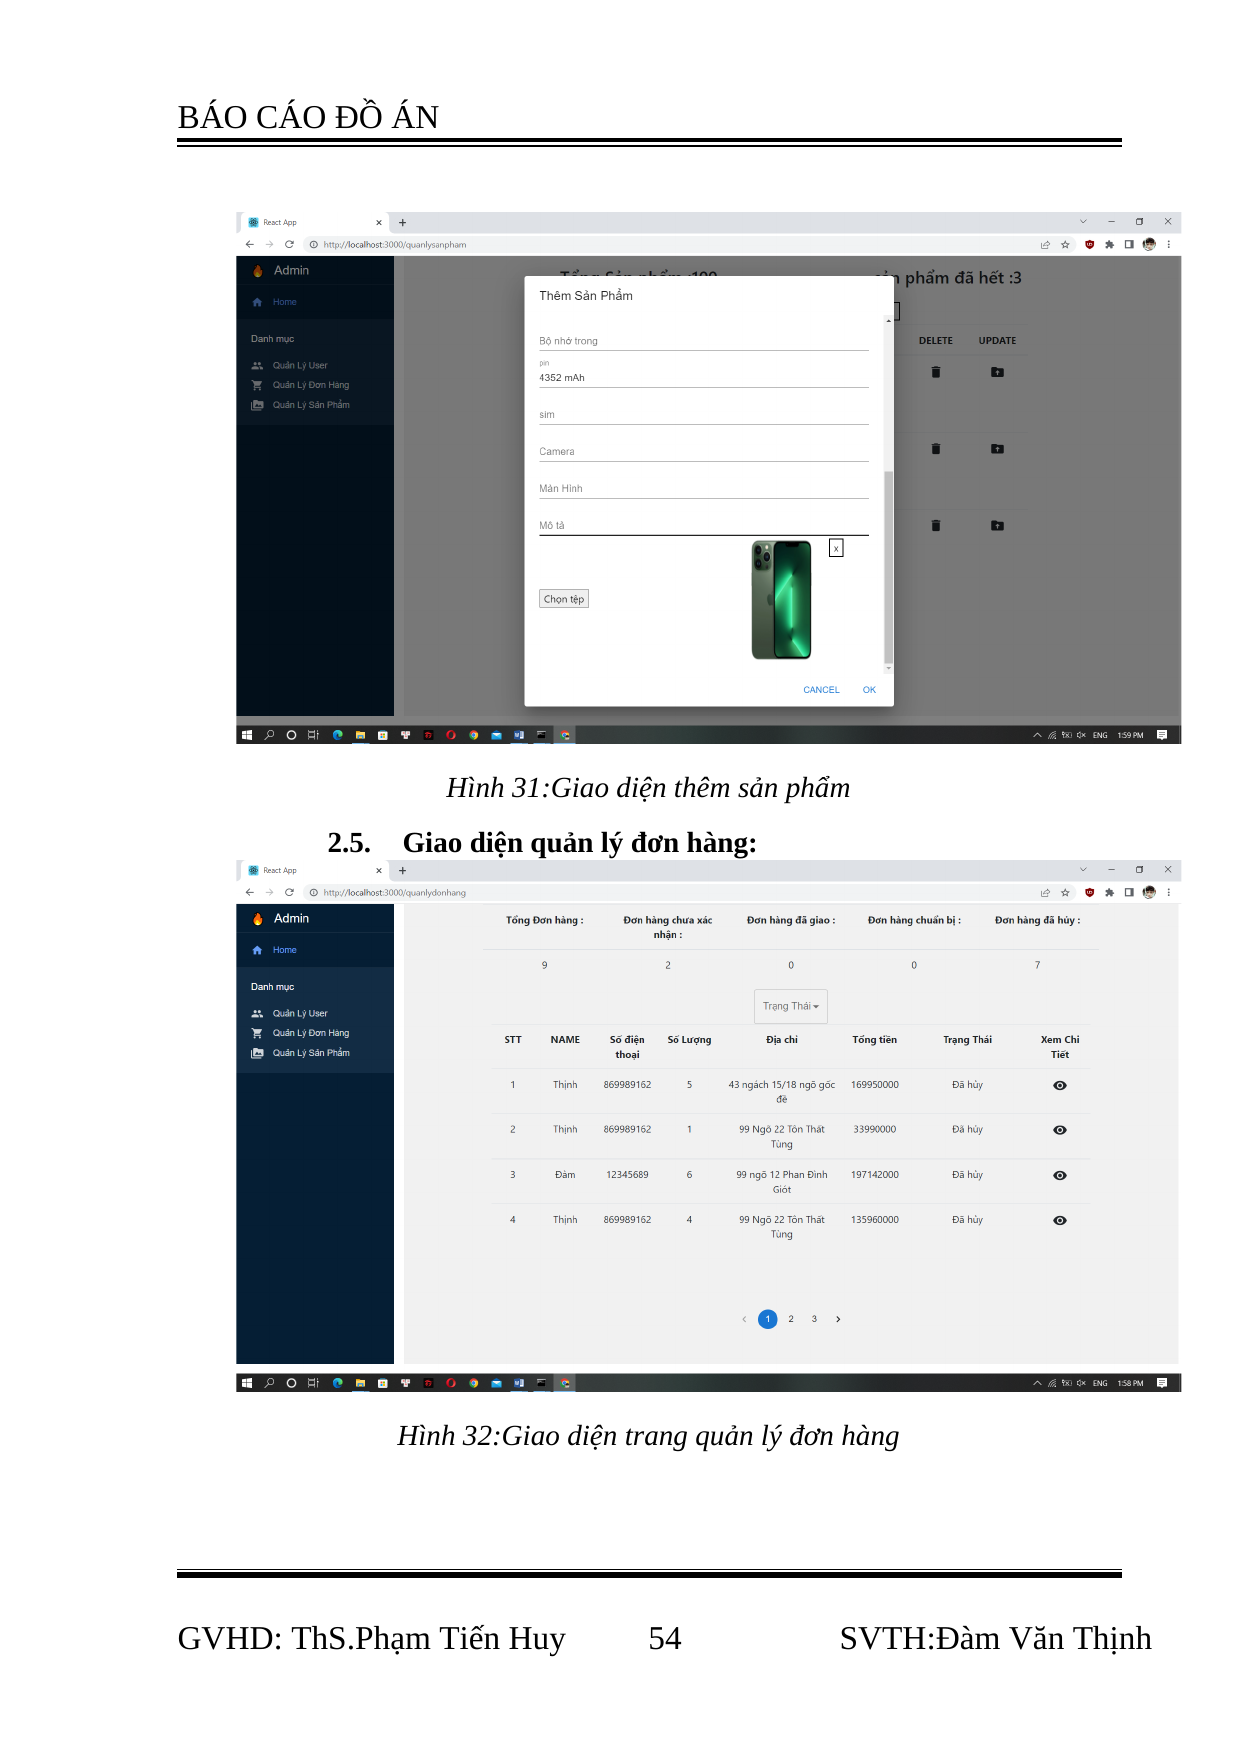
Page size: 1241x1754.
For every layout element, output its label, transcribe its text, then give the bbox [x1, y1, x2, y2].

picture [236, 860, 1182, 1392]
list Giao diện quản lý đơn hàng: [327, 825, 1122, 858]
picture [236, 212, 1182, 744]
text Hình 32:Giao diện trang quản lý đơn hàng [177, 1418, 1122, 1452]
text Hình 31:Giao diện thêm sản phẩm [177, 770, 1122, 804]
